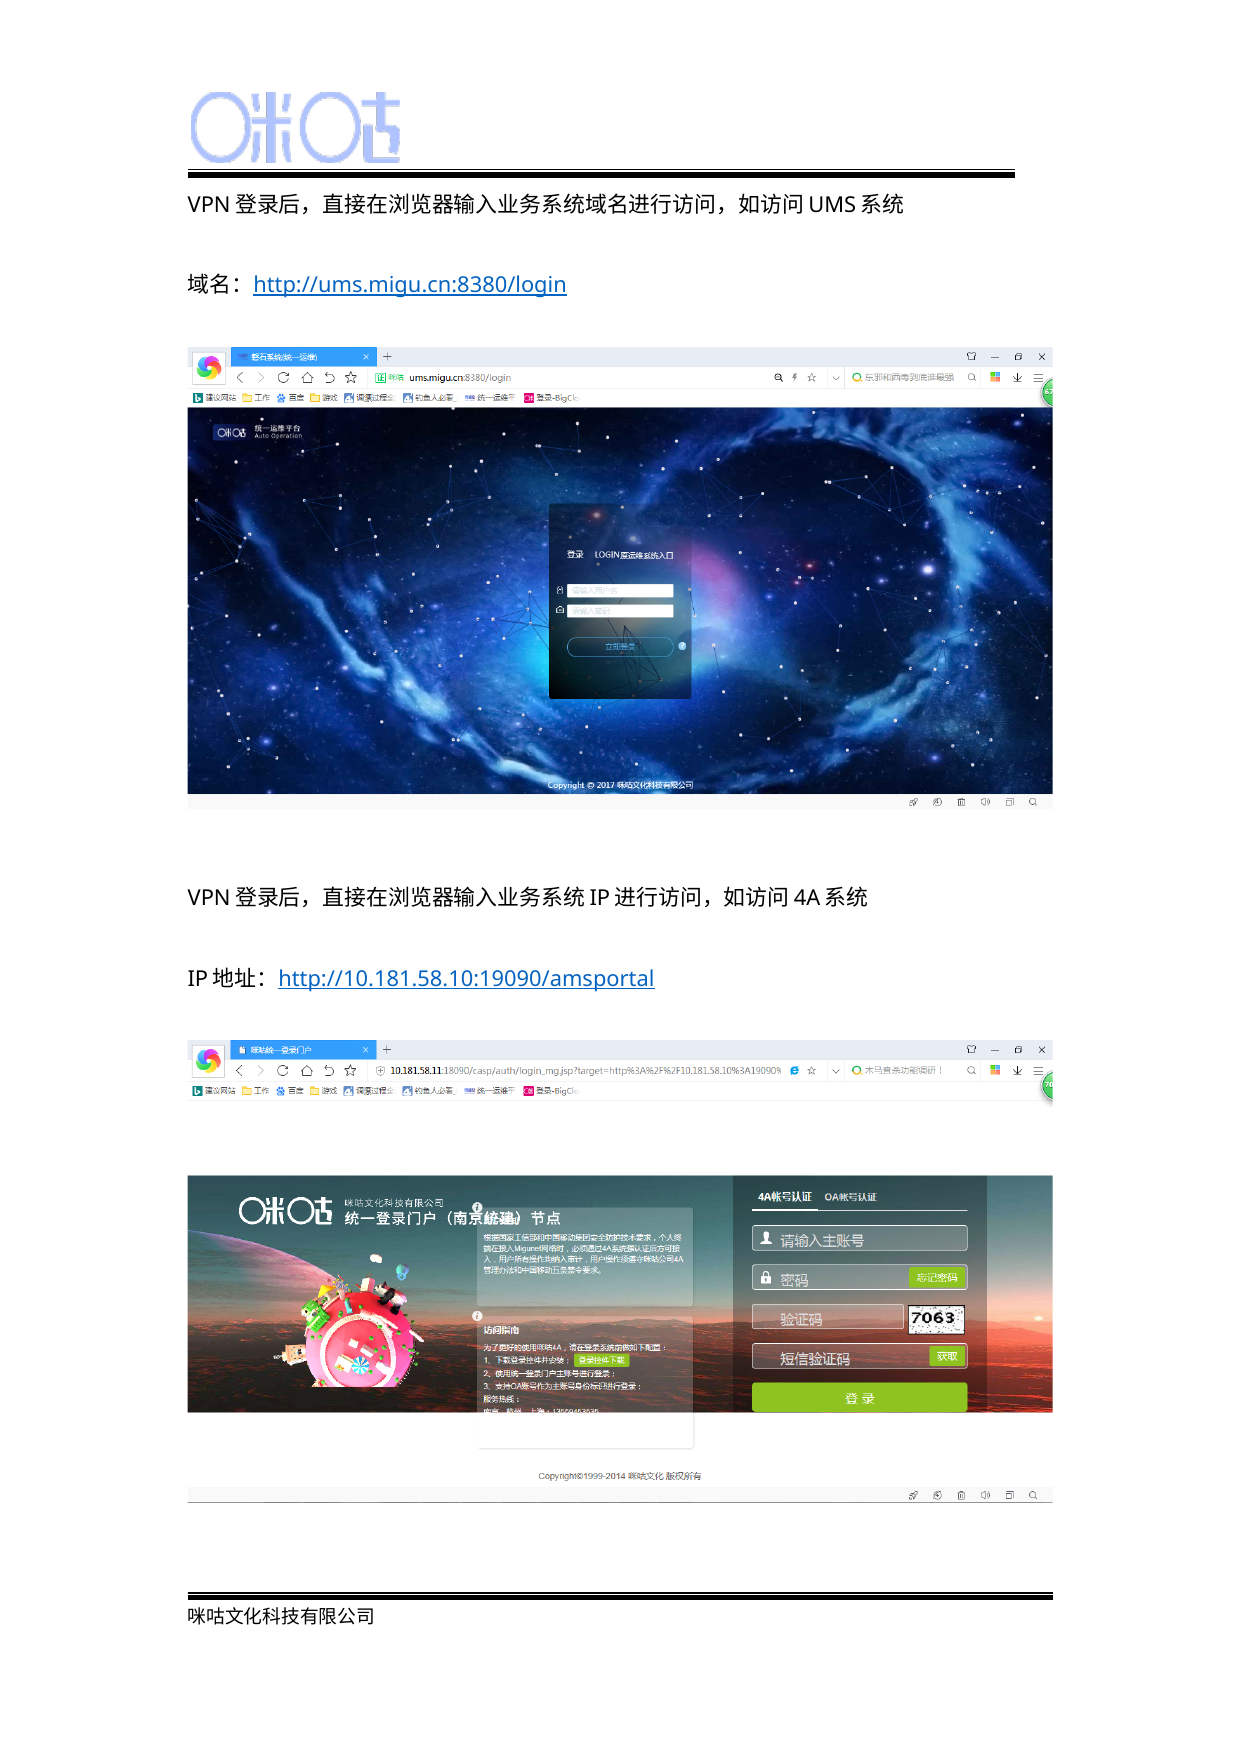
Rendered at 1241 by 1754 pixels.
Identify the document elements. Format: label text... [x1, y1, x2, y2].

text VPN登录后，直接在浏览器输入业务系统域名进行访问，如访问UMS系统 [187, 186, 1053, 219]
picture [187, 1040, 1053, 1503]
text IP地址：http://10.181.58.10:19090/amsportal [187, 960, 1053, 993]
text VPN登录后，直接在浏览器输入业务系统IP进行访问，如访问4A系统 [187, 880, 1053, 912]
picture [187, 347, 1053, 809]
text 域名：http://ums.migu.cn:8380/login [187, 267, 1053, 299]
